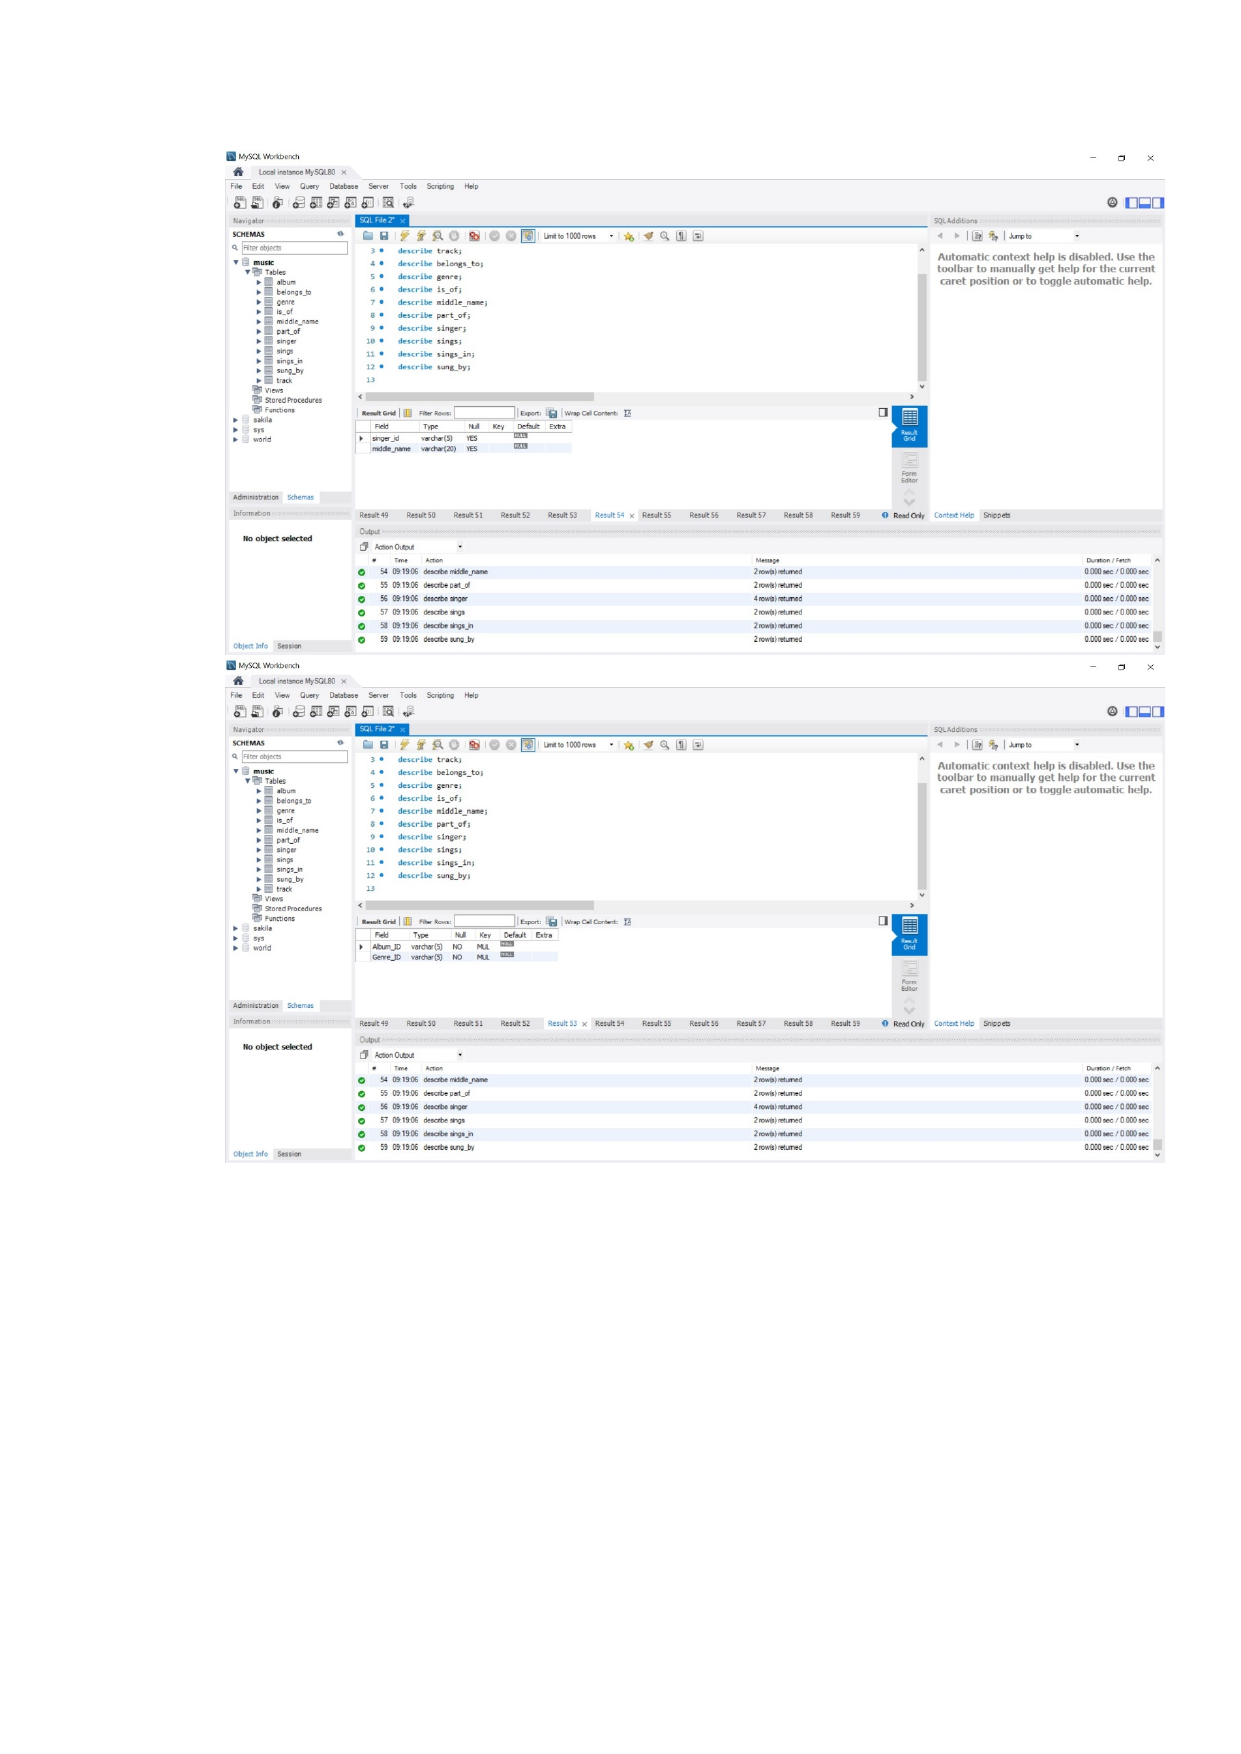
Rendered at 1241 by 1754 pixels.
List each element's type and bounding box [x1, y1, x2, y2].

picture [225, 658, 1166, 1163]
picture [225, 150, 1166, 655]
